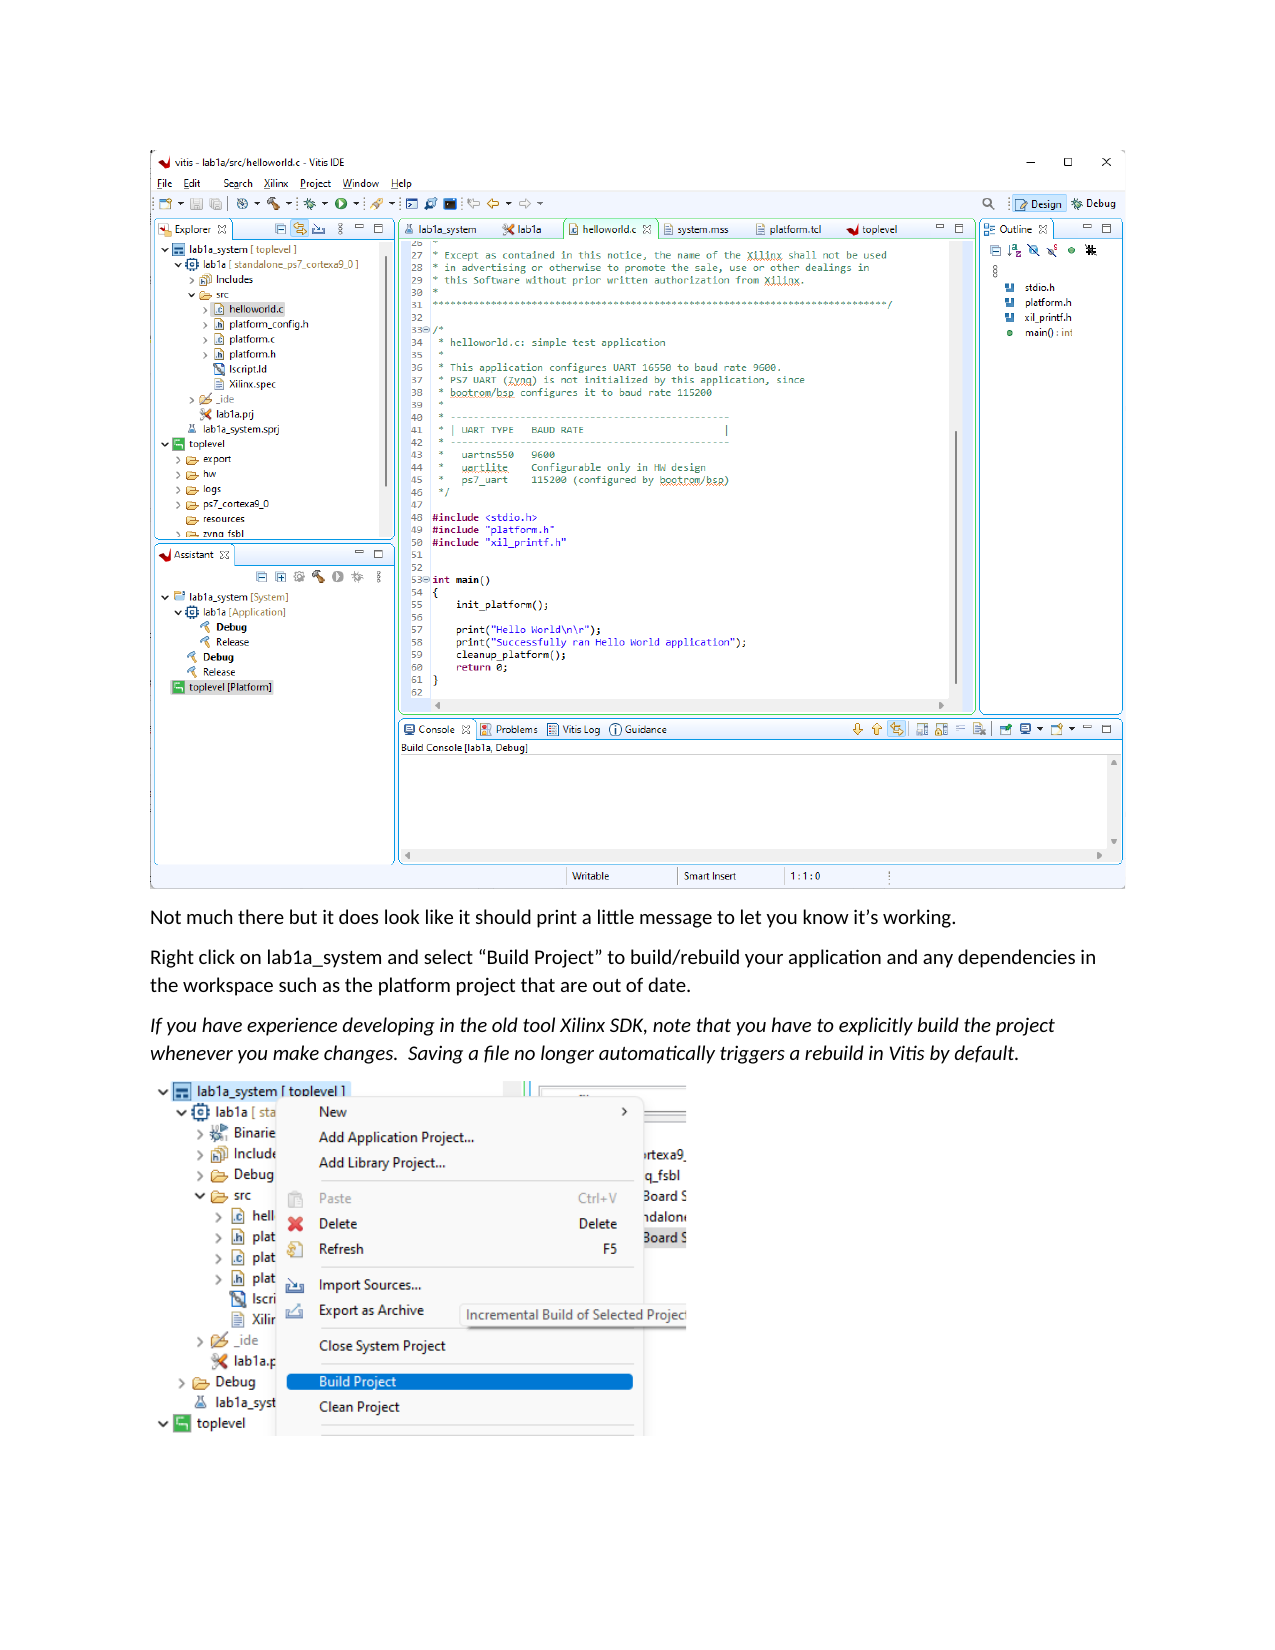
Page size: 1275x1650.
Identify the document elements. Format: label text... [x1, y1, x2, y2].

text Not much there but it does look like it should print a little message to let you know it’s working. [150, 904, 1125, 929]
picture [150, 150, 1125, 889]
text If you have experience developing in the old tool Xilinx SDK, note that you have to explicitly build the project whenever you make changes. Saving a file no longer automatically triggers a rebuild in Vitis by default. [150, 1013, 1125, 1066]
picture [150, 1081, 687, 1436]
text Right click on lab1a_system and select “Build Project” to build/rebuild your application and any dependencies in the workspace such as the platform project that are out of date. [150, 944, 1125, 998]
